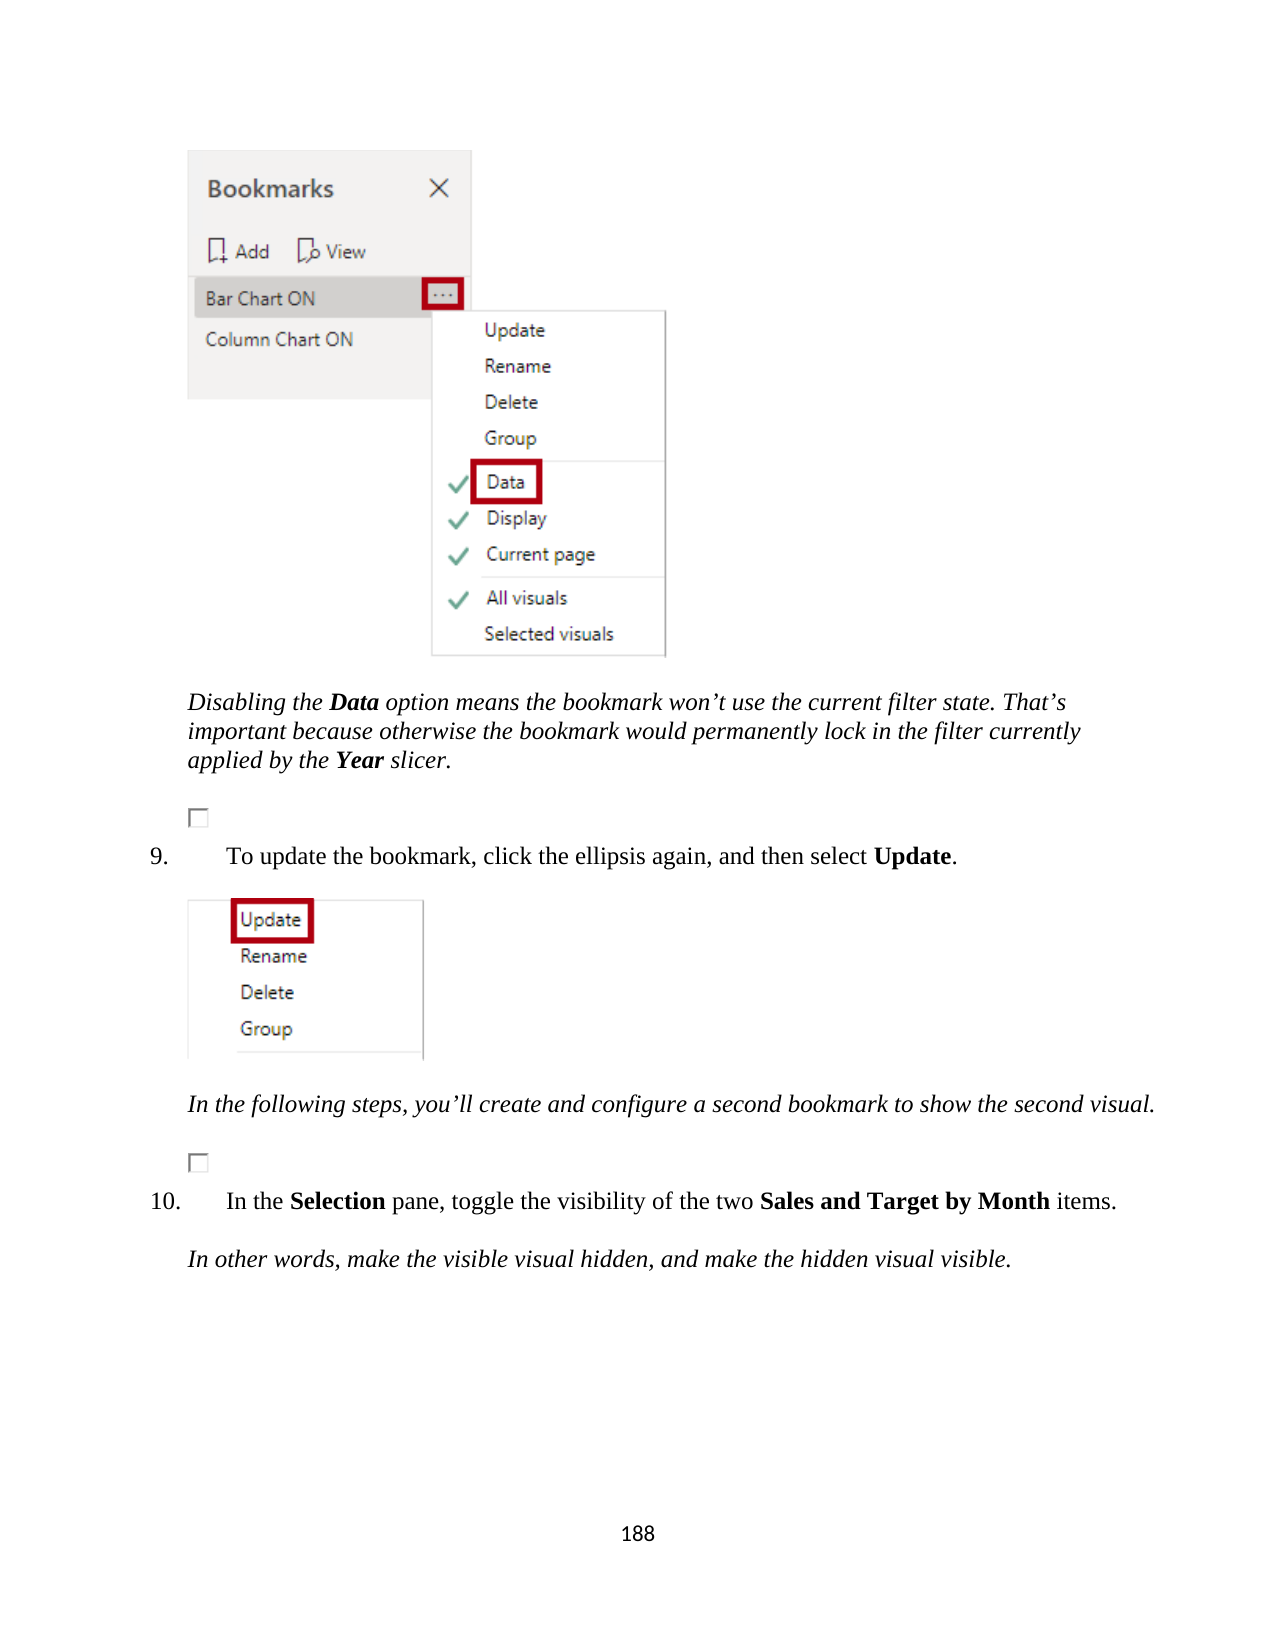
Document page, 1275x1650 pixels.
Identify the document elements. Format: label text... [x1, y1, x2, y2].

list In the Selection pane, toggle the visibility of the two Sales and Target by Month items. [150, 1147, 1162, 1214]
text In the following steps, you’ll create and configure a second bookmark to show the second visual. [187, 1089, 1162, 1118]
text Disabling the Data option means the bookmark won’t use the current filter state. That’s important because otherwise the bookmark would permanently lock in the filter currently applied by the Year slicer. [187, 687, 1162, 773]
list To update the bookmark, click the ellipsis again, and then select Update. [150, 803, 1162, 870]
text In other words, make the visible visual hidden, and make the hidden visual visible. [187, 1244, 1162, 1272]
picture [187, 150, 668, 658]
picture [187, 898, 426, 1061]
